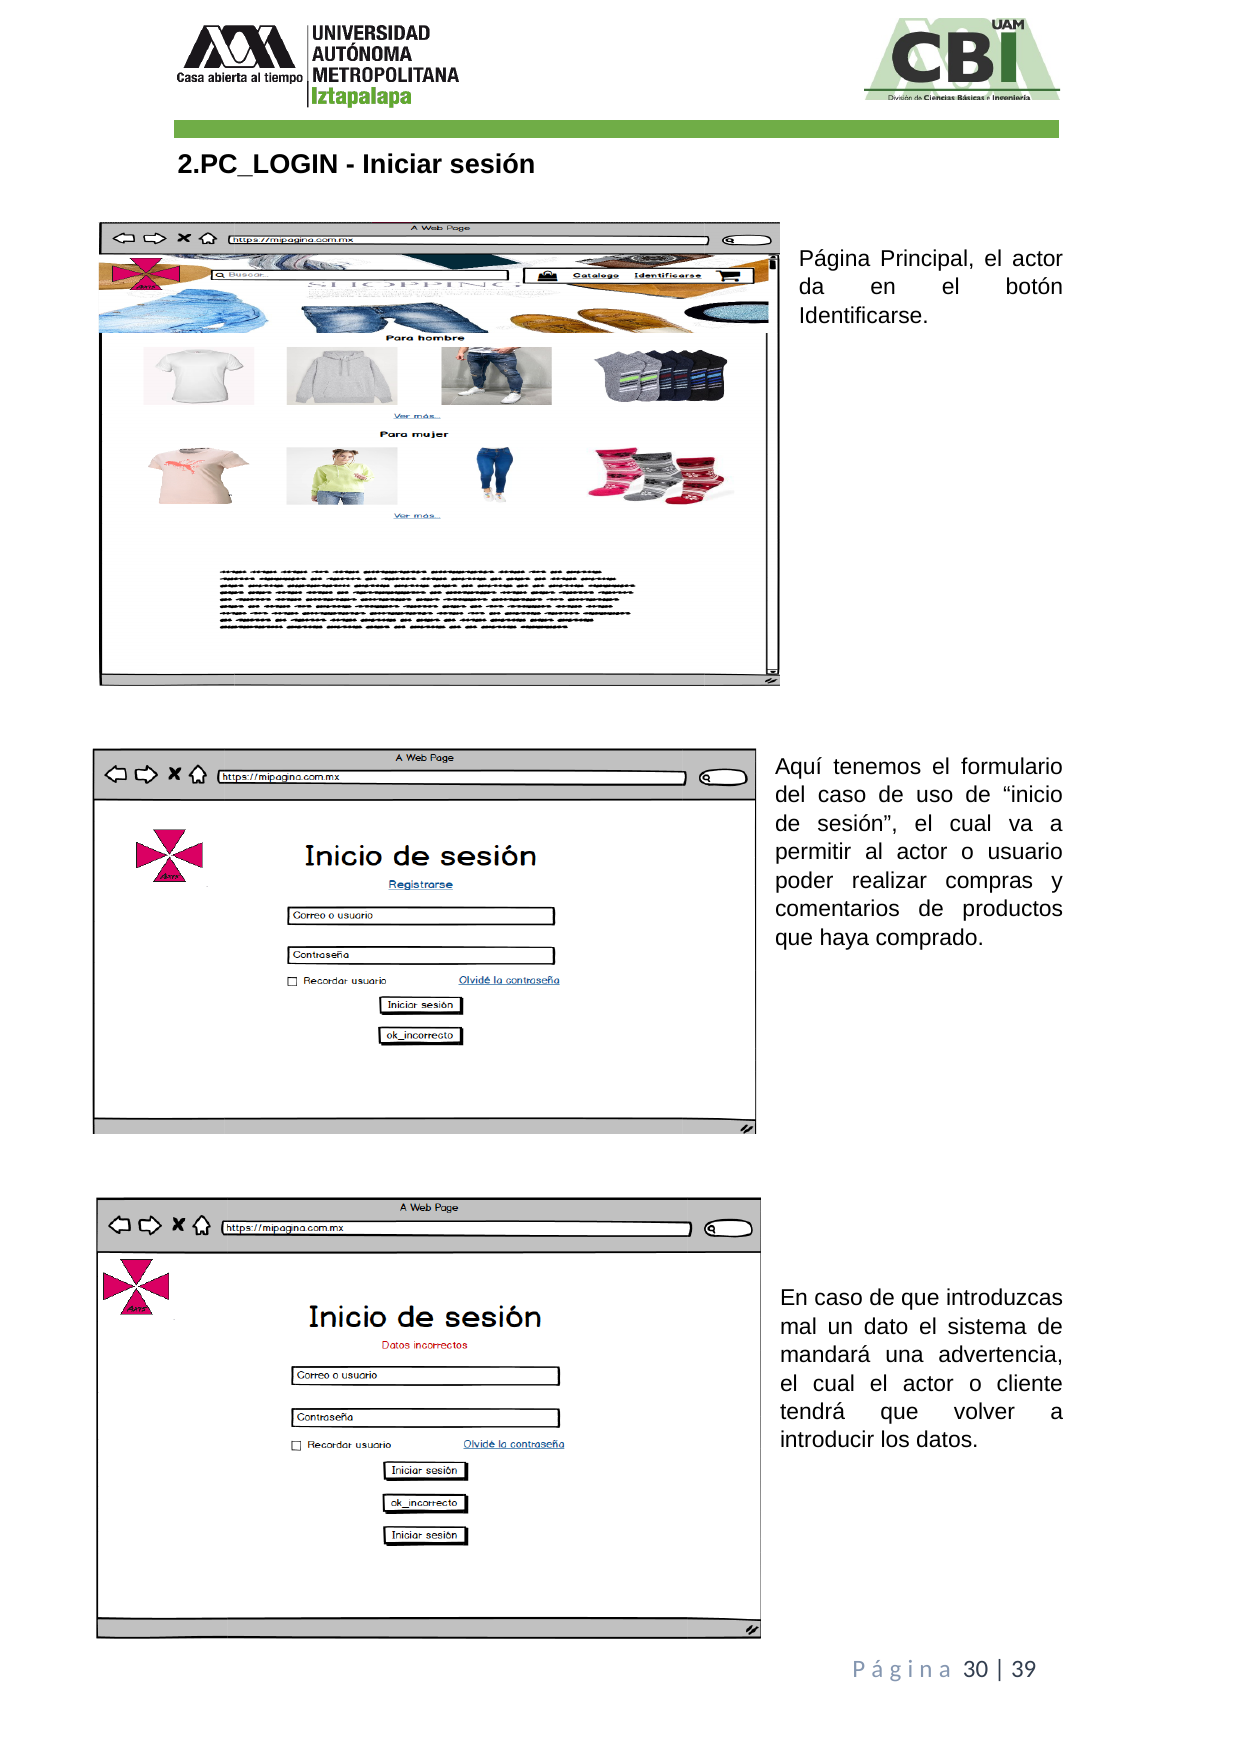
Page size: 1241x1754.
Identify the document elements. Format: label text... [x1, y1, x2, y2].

picture [863, 18, 1060, 100]
text Aquí tenemos el formulario del caso de uso de “inicio de sesión”, el cual va a permitir al actor o usuario poder realizar compras y comentarios de productos que haya comprado. [757, 753, 1063, 950]
subtitle 2.PC_LOGIN - Iniciar sesión [177, 148, 1063, 179]
text En caso de que introduzcas mal un dato el sistema de mandará una advertencia, el cual el actor o cliente tendrá que volver a introducir los datos. [761, 1284, 1063, 1453]
picture [98, 222, 780, 686]
text Página Principal, el actor da en el botón Identificarse. [780, 245, 1063, 328]
picture [92, 748, 757, 1134]
picture [177, 25, 459, 109]
picture [96, 1197, 761, 1639]
